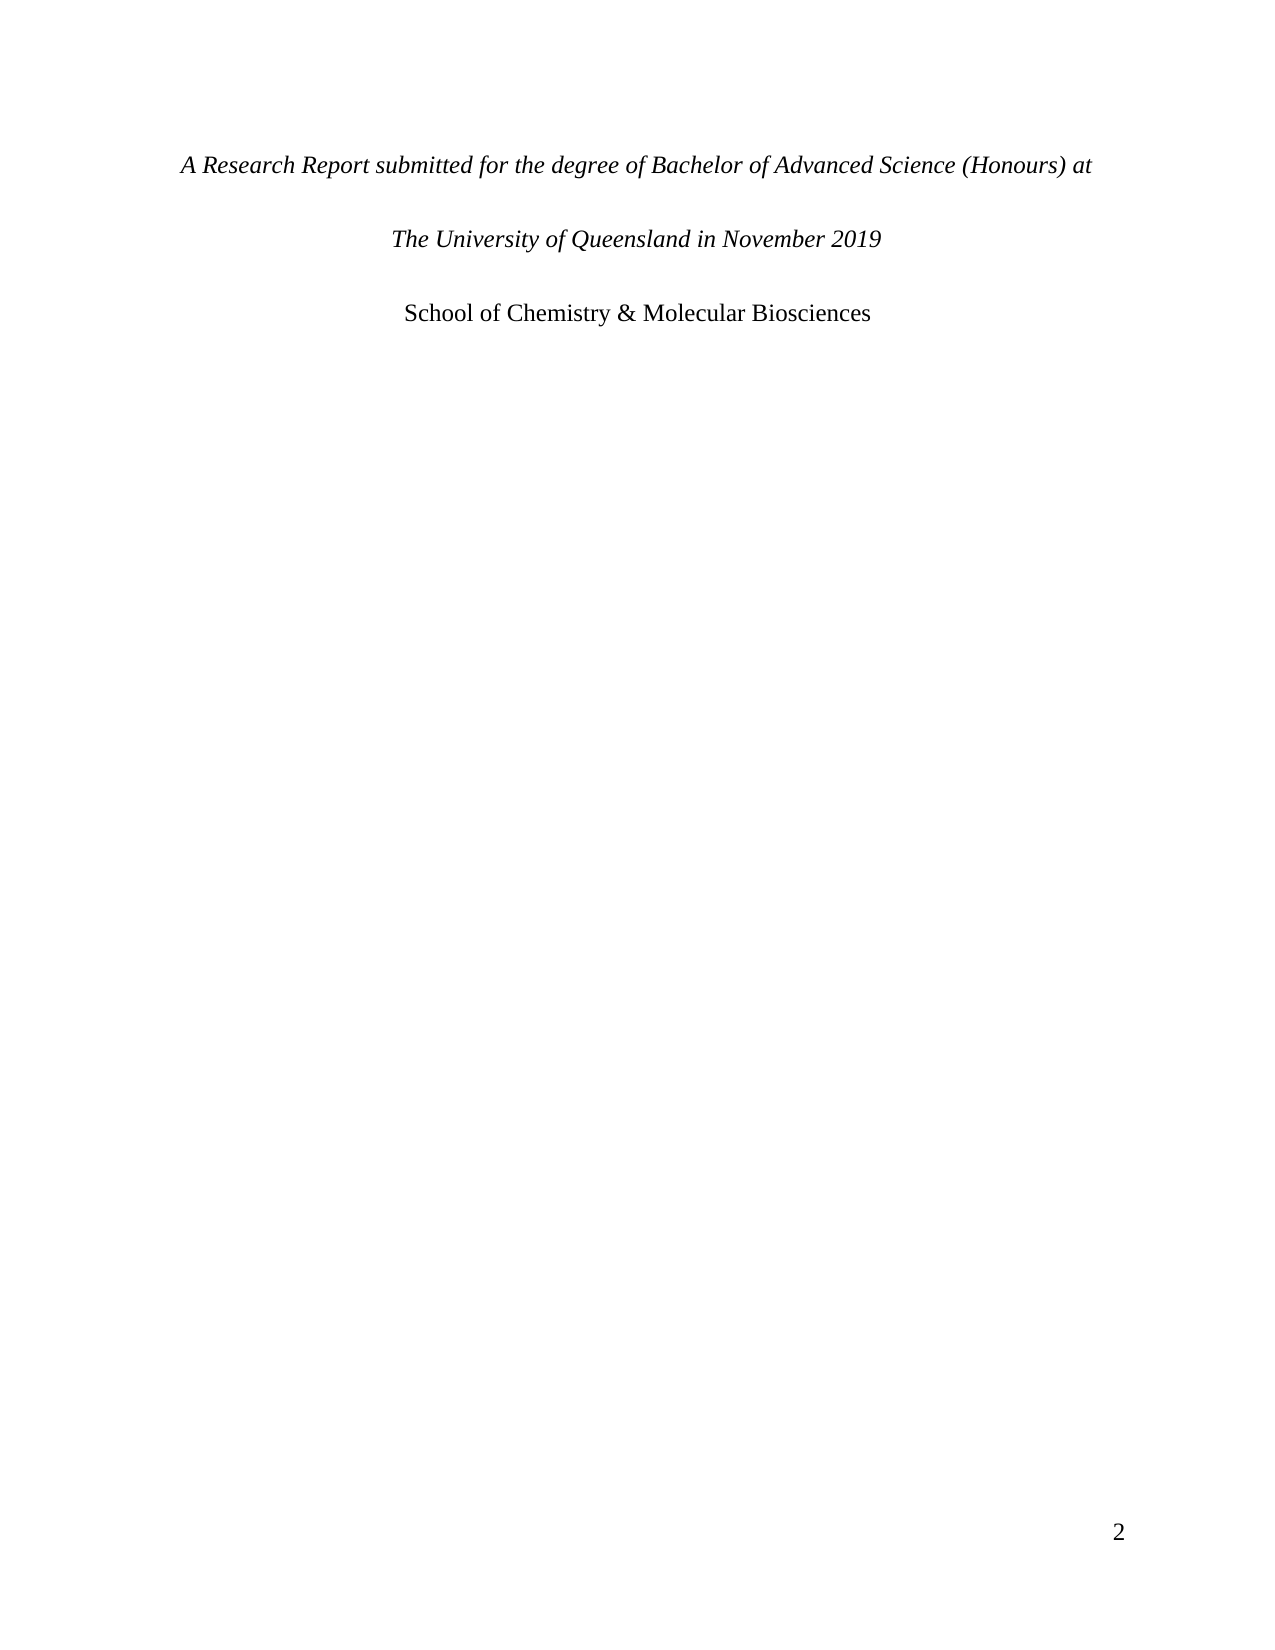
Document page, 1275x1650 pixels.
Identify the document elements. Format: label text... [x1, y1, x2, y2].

text A Research Report submitted for the degree of Bachelor of Advanced Science (Honours) at [150, 150, 1125, 179]
text School of Chemistry & Molecular Biosciences [150, 298, 1125, 327]
text The University of Queensland in November 2019 [150, 224, 1125, 253]
